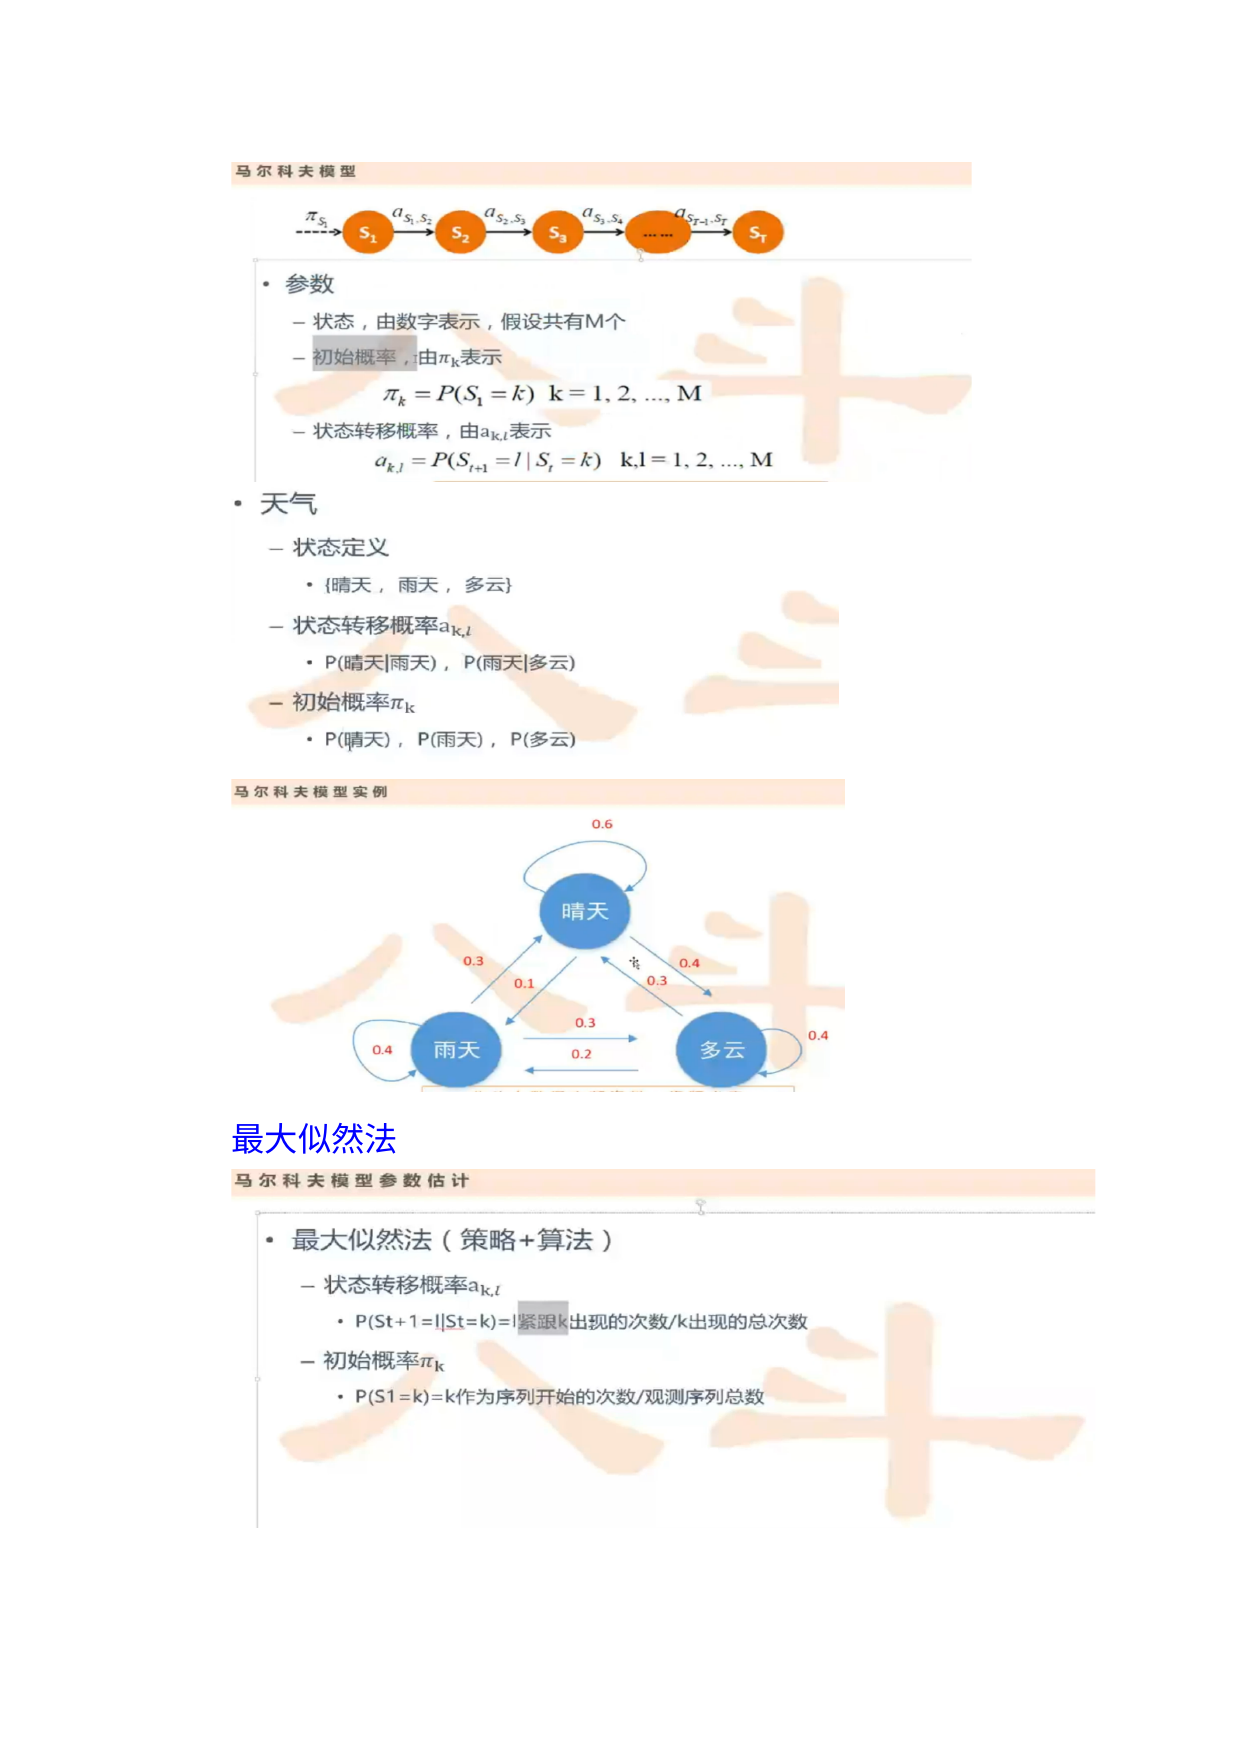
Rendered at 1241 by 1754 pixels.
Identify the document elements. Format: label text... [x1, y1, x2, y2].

picture [231, 487, 839, 776]
picture [231, 162, 972, 482]
text 最大似然法 [187, 1104, 1053, 1169]
picture [231, 1169, 1096, 1528]
picture [231, 779, 845, 1092]
